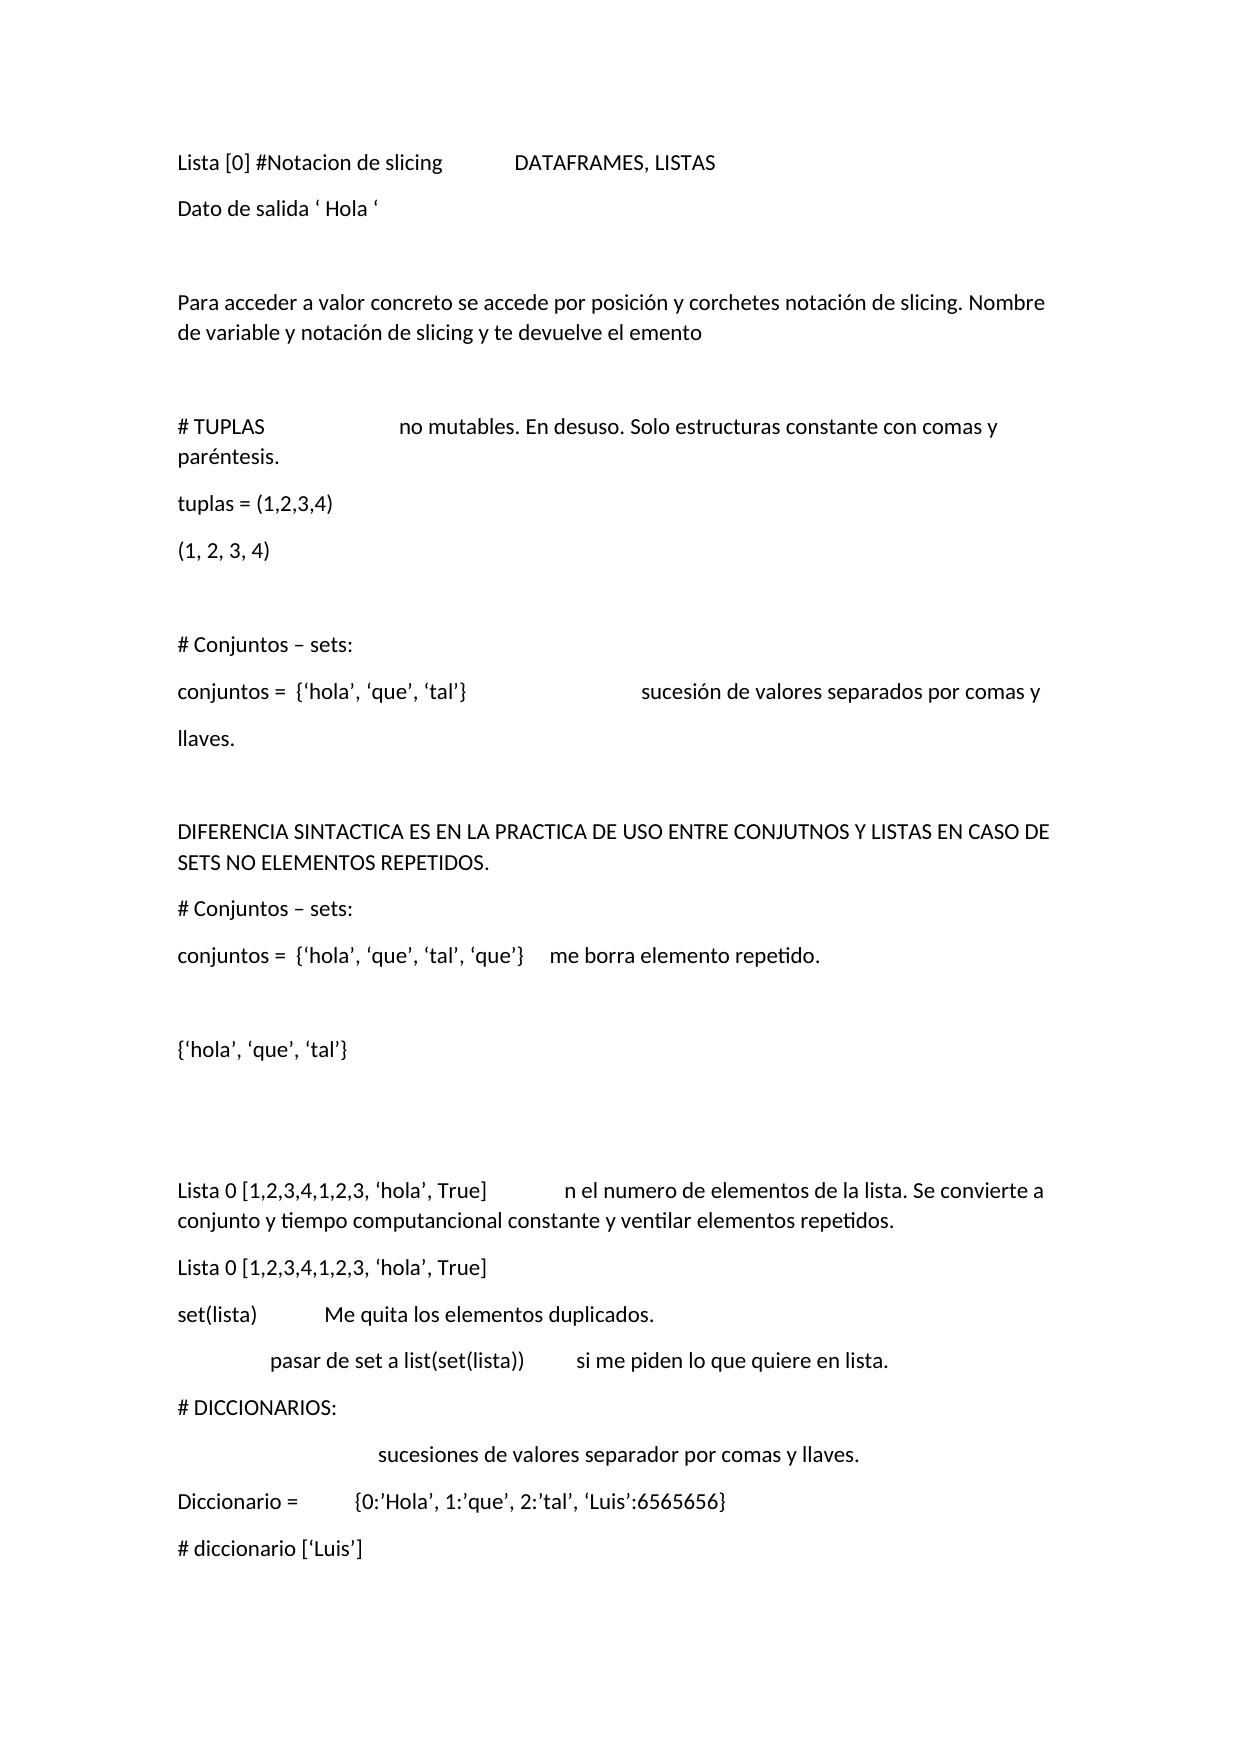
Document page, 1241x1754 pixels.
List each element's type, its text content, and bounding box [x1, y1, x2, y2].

text llaves. [177, 724, 1063, 752]
text tuplas = (1,2,3,4) [177, 489, 1063, 517]
text DIFERENCIA SINTACTICA ES EN LA PRACTICA DE USO ENTRE CONJUTNOS Y LISTAS EN CASO DE SETS NO ELEMENTOS REPETIDOS. [177, 817, 1063, 876]
text Lista [0] #Notacion de slicing DATAFRAMES, LISTAS [177, 148, 1063, 176]
text # DICCIONARIOS: [177, 1393, 1063, 1421]
text Lista 0 [1,2,3,4,1,2,3, ‘hola’, True] n el numero de elementos de la lista. Se convierte a conjunto y tiempo computancional constante y ventilar elementos repetidos. [177, 1176, 1063, 1234]
text # TUPLAS no mutables. En desuso. Solo estructuras constante con comas y paréntesis. [177, 412, 1063, 470]
text Lista 0 [1,2,3,4,1,2,3, ‘hola’, True] [177, 1253, 1063, 1281]
text # diccionario [‘Luis’] [177, 1534, 1063, 1562]
text # Conjuntos – sets: [177, 894, 1063, 922]
text {‘hola’, ‘que’, ‘tal’} [177, 1035, 1063, 1063]
text Para acceder a valor concreto se accede por posición y corchetes notación de slicing. Nombre de variable y notación de slicing y te devuelve el emento [177, 288, 1063, 346]
text # Conjuntos – sets: [177, 630, 1063, 658]
text (1, 2, 3, 4) [177, 536, 1063, 564]
text conjuntos = {‘hola’, ‘que’, ‘tal’} sucesión de valores separados por comas y [177, 677, 1063, 705]
text sucesiones de valores separador por comas y llaves. [177, 1440, 1063, 1468]
text conjuntos = {‘hola’, ‘que’, ‘tal’, ‘que’} me borra elemento repetido. [177, 941, 1063, 969]
text pasar de set a list(set(lista)) si me piden lo que quiere en lista. [177, 1347, 1063, 1374]
text set(lista) Me quita los elementos duplicados. [177, 1300, 1063, 1328]
text Diccionario = {0:’Hola’, 1:’que’, 2:’tal’, ‘Luis’:6565656} [177, 1487, 1063, 1515]
text Dato de salida ‘ Hola ‘ [177, 194, 1063, 222]
